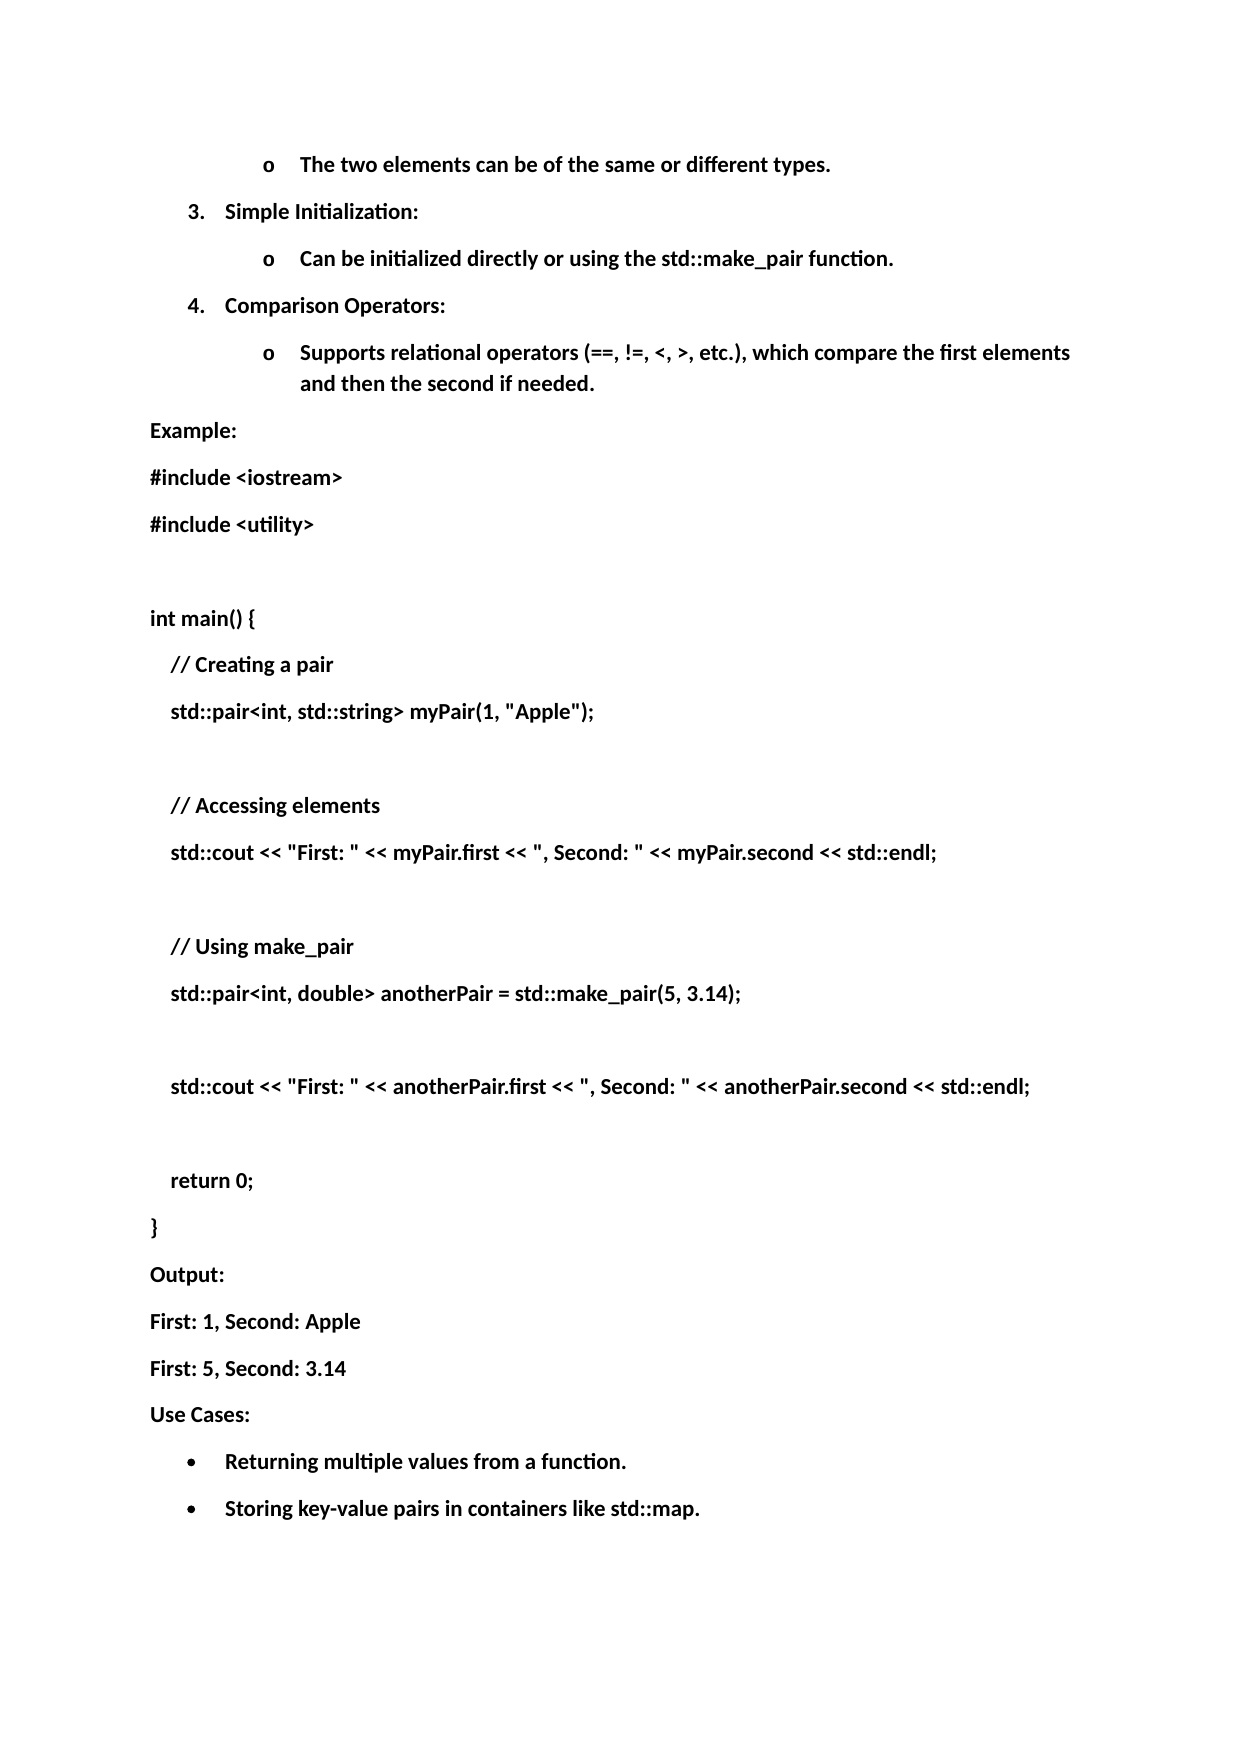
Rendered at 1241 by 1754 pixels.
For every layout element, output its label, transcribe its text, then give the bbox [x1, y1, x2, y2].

text // Accessing elements [150, 791, 1090, 819]
text #include <iostream> [150, 463, 1090, 491]
text #include <utility> [150, 510, 1090, 538]
text std::cout << "First: " << myPair.first << ", Second: " << myPair.second << std::endl; [150, 838, 1090, 866]
text // Using make_pair [150, 932, 1090, 960]
list Storing key-value pairs in containers like std::map. [187, 1494, 1090, 1522]
text return 0; [150, 1166, 1090, 1194]
text std::pair<int, double> anotherPair = std::make_pair(5, 3.14); [150, 979, 1090, 1007]
list Supports relational operators (==, !=, <, >, etc.), which compare the first elements and then the second if needed. [262, 338, 1090, 397]
list Simple Initialization: [187, 197, 1090, 225]
text Use Cases: [150, 1401, 1090, 1428]
text int main() { [150, 604, 1090, 632]
list Returning multiple values from a function. [187, 1447, 1090, 1475]
text // Creating a pair [150, 651, 1090, 678]
text First: 1, Second: Apple [150, 1307, 1090, 1335]
list Can be initialized directly or using the std::make_pair function. [262, 244, 1090, 273]
text Output: [150, 1260, 1090, 1288]
text std::pair<int, std::string> myPair(1, "Apple"); [150, 697, 1090, 725]
text } [150, 1213, 1090, 1241]
list Comparison Operators: [187, 292, 1090, 320]
text First: 5, Second: 3.14 [150, 1354, 1090, 1382]
text Example: [150, 416, 1090, 444]
text std::cout << "First: " << anotherPair.first << ", Second: " << anotherPair.second << std::endl; [150, 1072, 1090, 1100]
list The two elements can be of the same or different types. [262, 150, 1090, 178]
